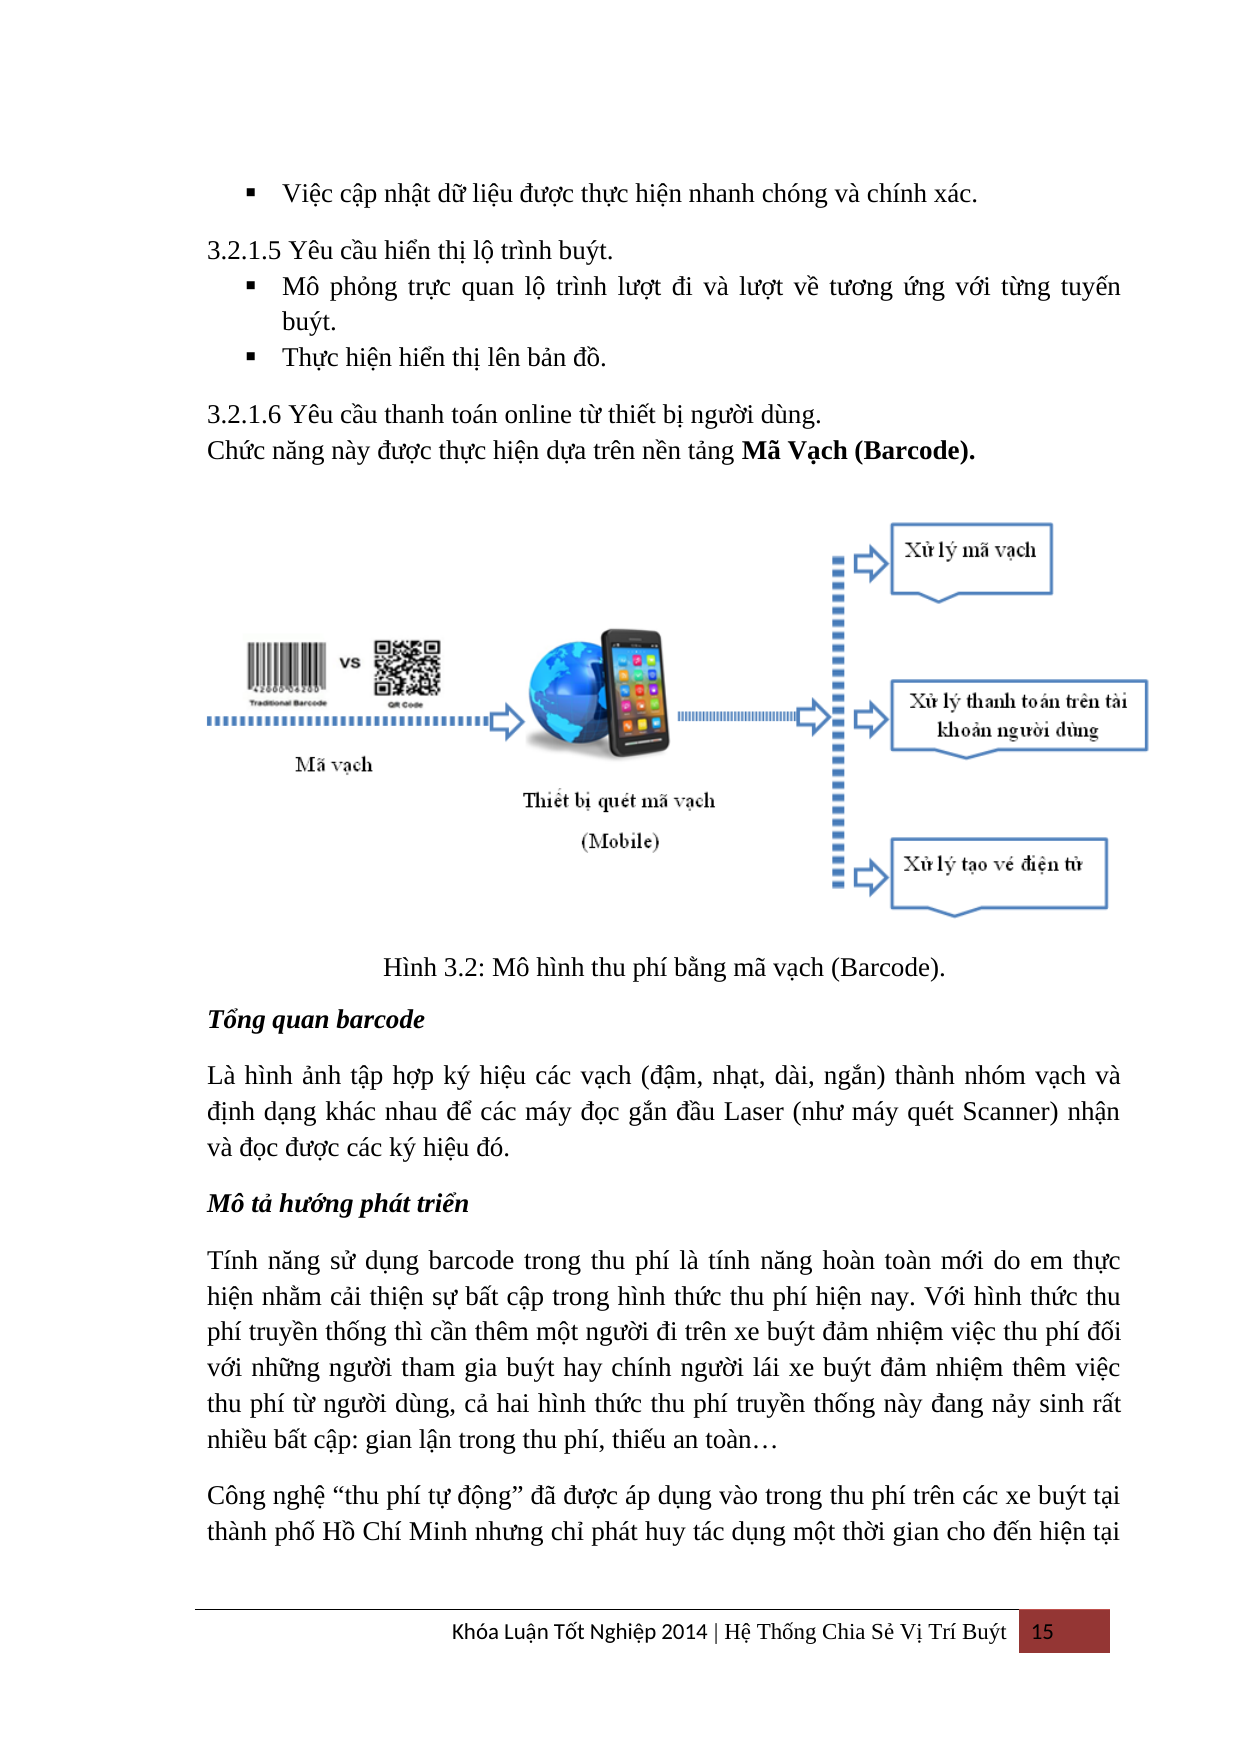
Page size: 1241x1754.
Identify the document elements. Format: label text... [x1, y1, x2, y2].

text Mô tả hướng phát triển [207, 1187, 1122, 1219]
text Tính năng sử dụng barcode trong thu phí là tính năng hoàn toàn mới do em thực hiện nhằm cải thiện sự bất cập trong hình thức thu phí hiện nay. Với hình thức thu phí truyền thống thì cần thêm một người đi trên xe buýt đảm nhiệm việc thu phí đối với những người tham gia buýt hay chính người lái xe buýt đảm nhiệm thêm việc thu phí từ người dùng, cả hai hình thức thu phí truyền thống này đang nảy sinh rất nhiều bất cập: gian lận trong thu phí, thiếu an toàn… [207, 1244, 1122, 1454]
list Thực hiện hiển thị lên bản đồ. [244, 341, 1122, 372]
text Tổng quan barcode [207, 1003, 1122, 1034]
subtitle Yêu cầu thanh toán online từ thiết bị người dùng. [207, 398, 1122, 429]
list Mô phỏng trực quan lộ trình lượt đi và lượt về tương ứng với từng tuyến buýt. [244, 270, 1122, 337]
text Chức năng này được thực hiện dựa trên nền tảng Mã Vạch (Barcode). [207, 434, 1122, 465]
list Việc cập nhật dữ liệu được thực hiện nhanh chóng và chính xác. [244, 177, 1122, 208]
text Là hình ảnh tập hợp ký hiệu các vạch (đậm, nhạt, dài, ngắn) thành nhóm vạch và định dạng khác nhau để các máy đọc gắn đầu Laser (như máy quét Scanner) nhận và đọc được các ký hiệu đó. [207, 1059, 1122, 1162]
picture [206, 490, 1157, 926]
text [207, 1479, 1122, 1546]
subtitle Yêu cầu hiển thị lộ trình buýt. [207, 234, 1122, 265]
